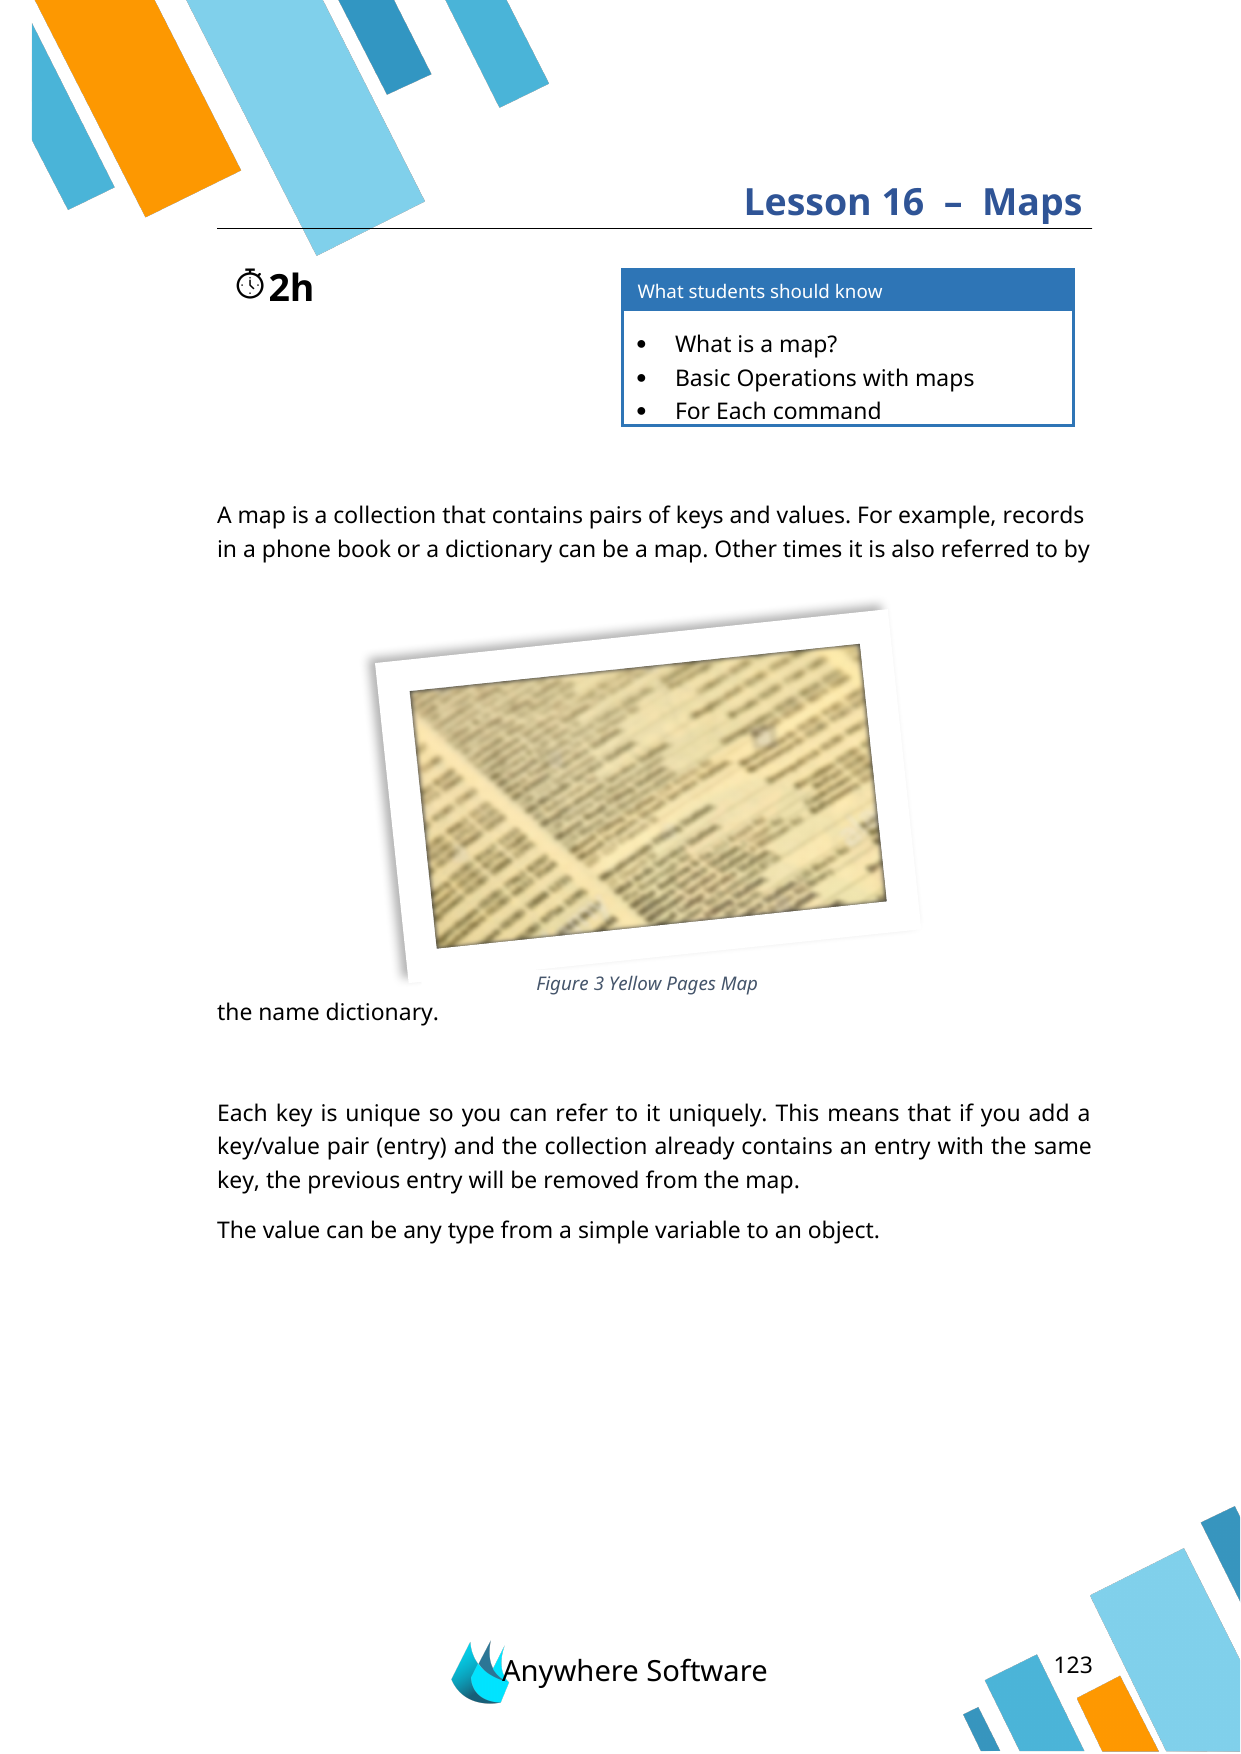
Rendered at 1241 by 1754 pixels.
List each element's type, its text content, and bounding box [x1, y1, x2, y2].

table_cell [370, 606, 879, 976]
picture [31, 0, 549, 256]
picture [451, 1640, 510, 1704]
picture [963, 1506, 1241, 1752]
picture [231, 265, 269, 302]
text Each key is unique so you can refer to it uniquely. This means that if you add a key/value pair (entry) and the collection already contains an entry with the same key, the previous entry will be removed from the map. [217, 1097, 1092, 1195]
picture [410, 644, 886, 948]
subtitle Lesson 16 – Maps [217, 175, 1092, 228]
text The value can be any type from a simple variable to an object. [217, 1214, 1092, 1246]
